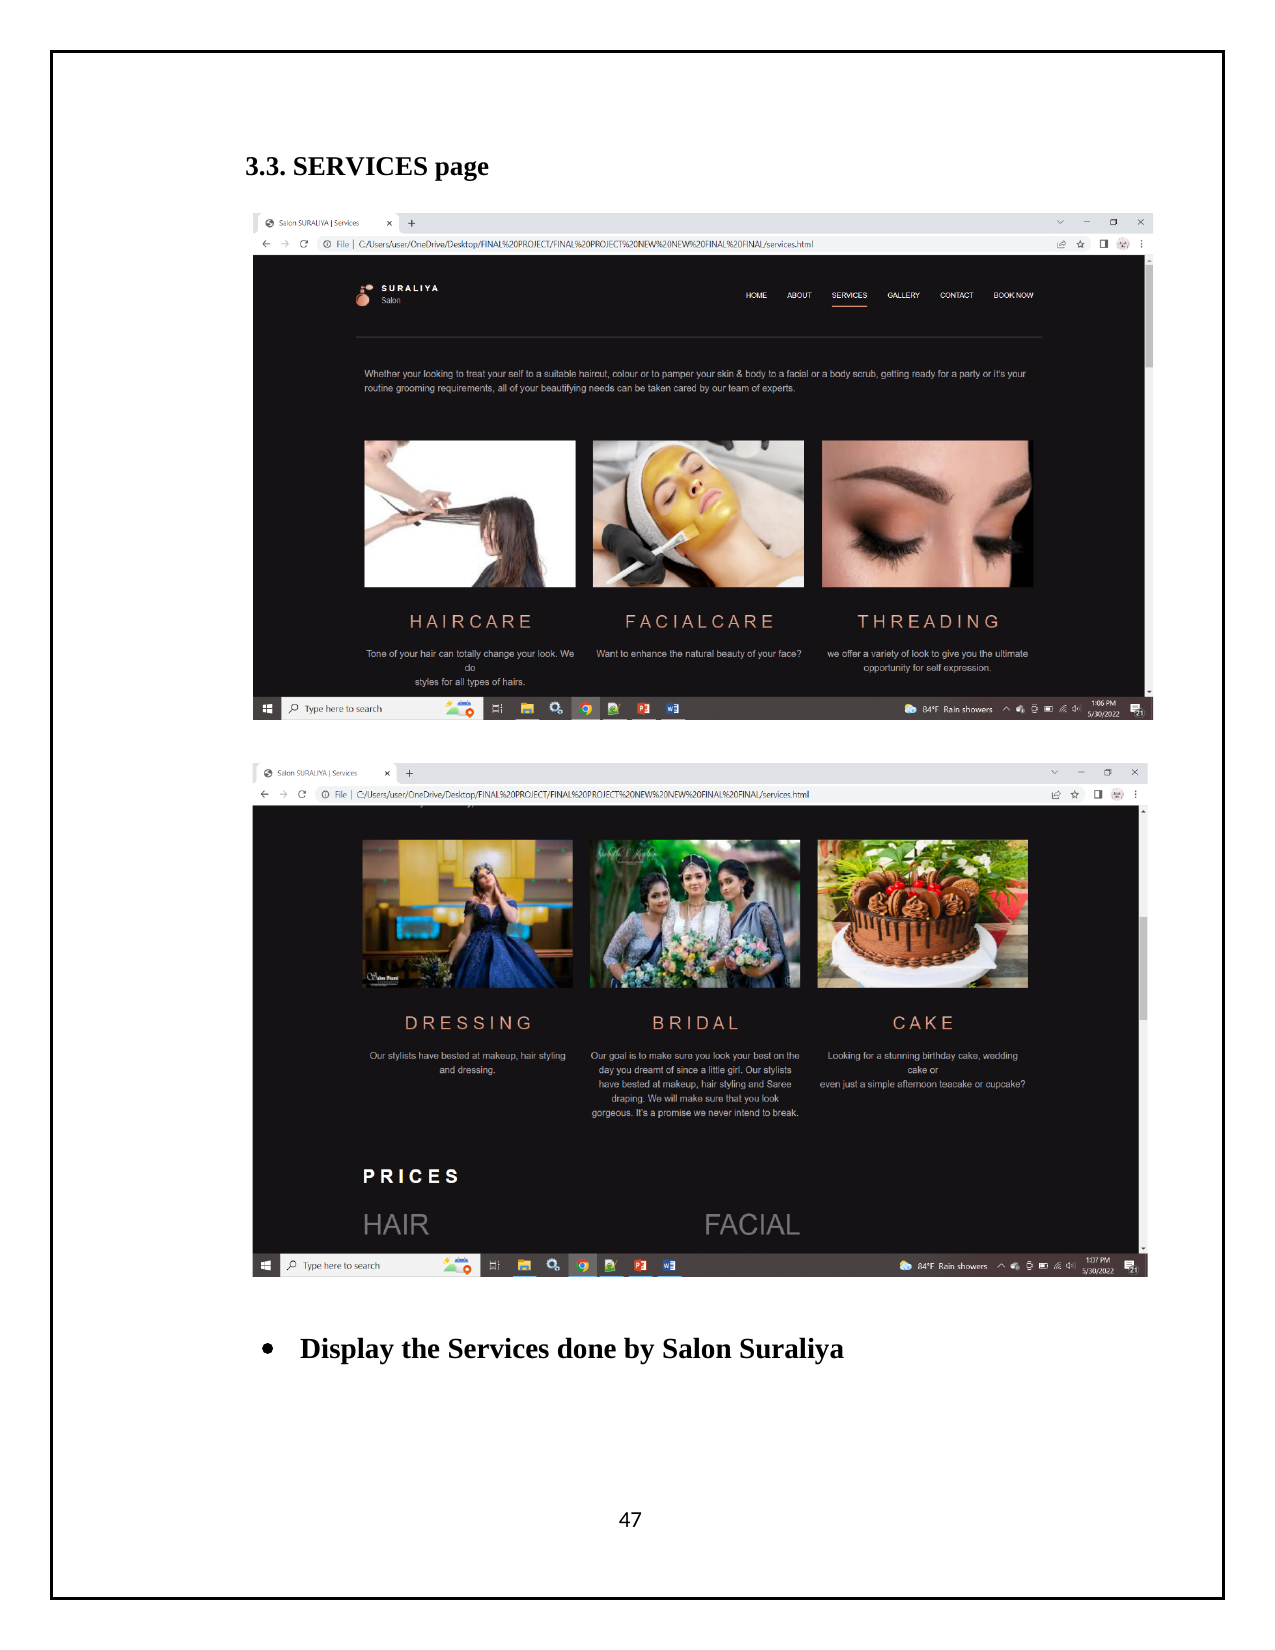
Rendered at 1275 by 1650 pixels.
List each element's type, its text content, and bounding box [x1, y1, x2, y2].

picture [252, 763, 1148, 1277]
picture [253, 213, 1154, 720]
text 3.3. SERVICES page [225, 150, 1125, 181]
list Display the Services done by Salon Suraliya [262, 1331, 1125, 1365]
